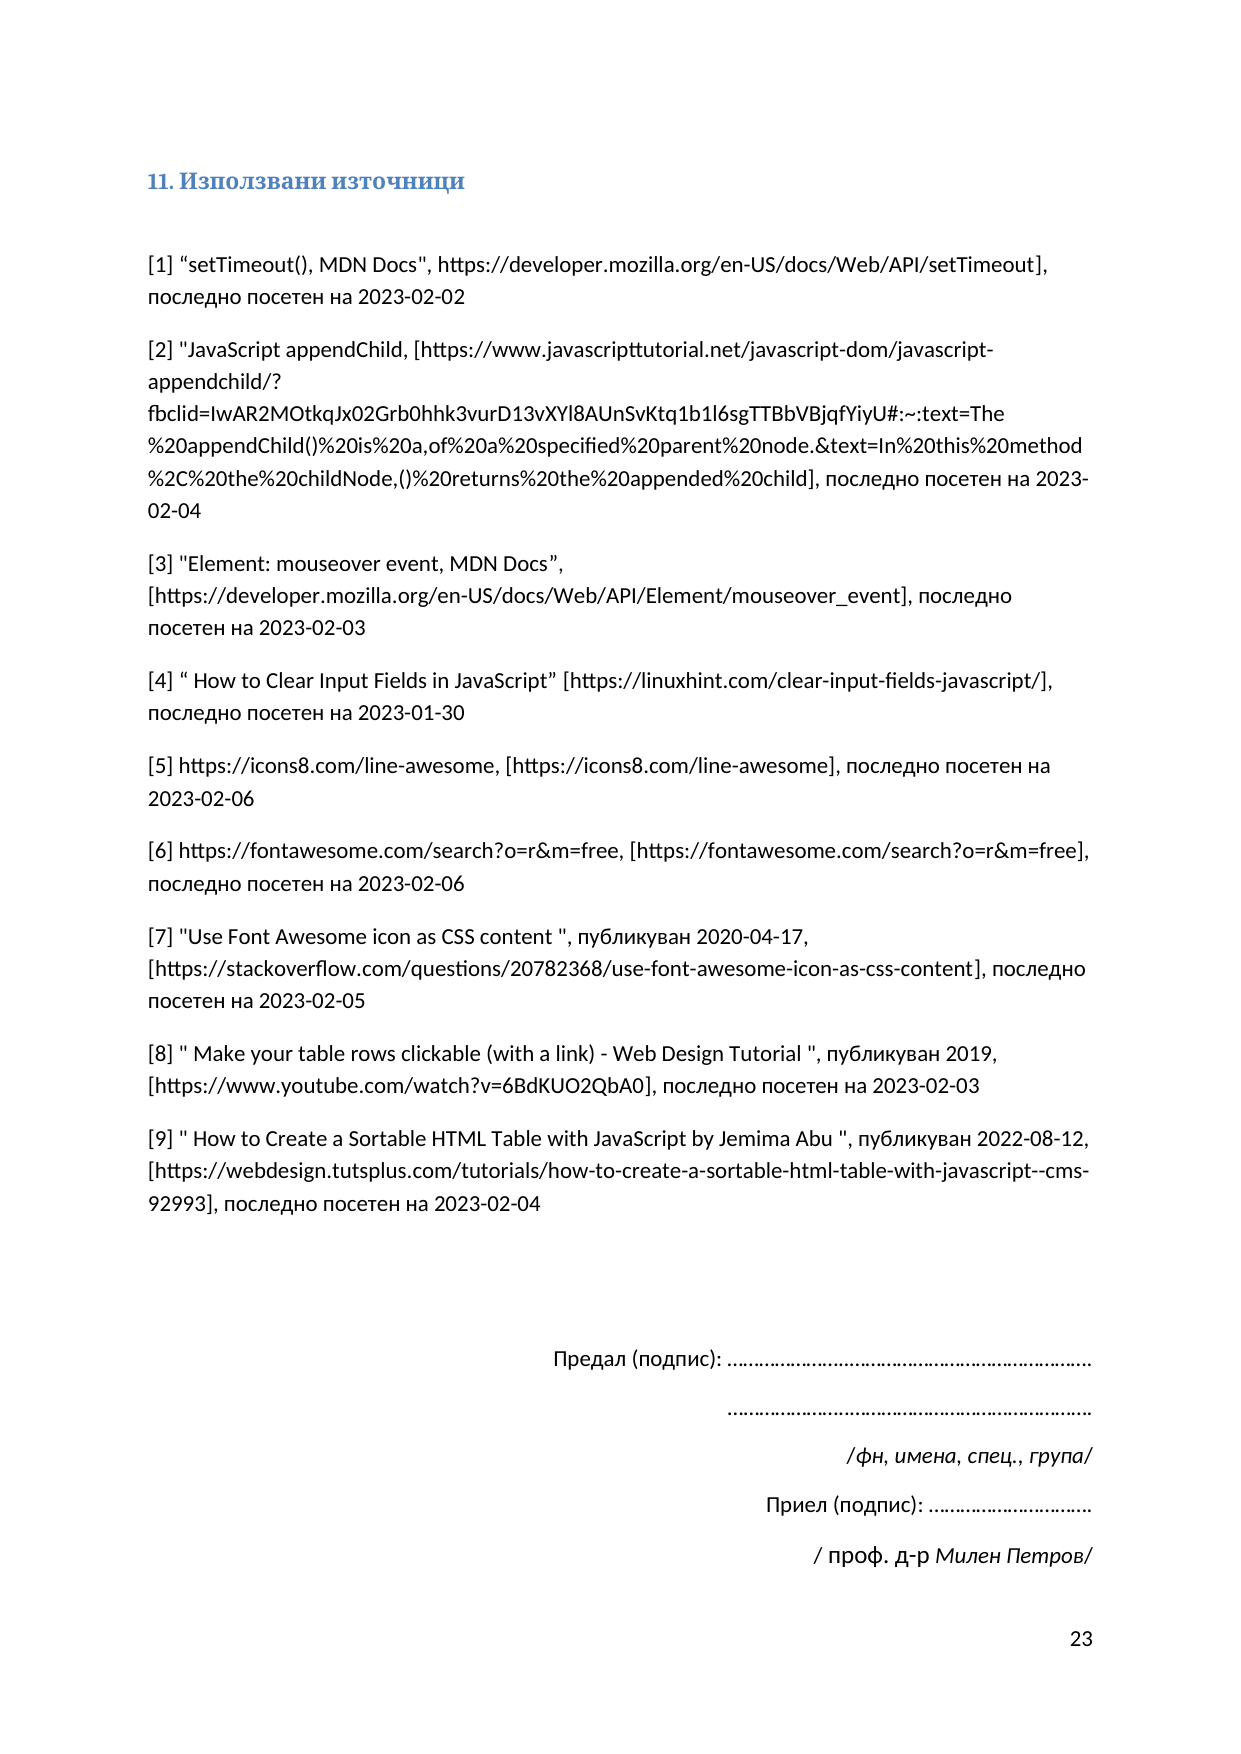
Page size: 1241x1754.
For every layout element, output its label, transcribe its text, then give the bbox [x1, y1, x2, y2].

subtitle 11. Използвани източници [148, 168, 1093, 195]
text Приел (подпис): …………………………. [148, 1490, 1093, 1518]
text [1] “setTimeout(), MDN Docs", https://developer.mozilla.org/en-US/docs/Web/API/setTimeout], последно посетен на 2023-02-02 [148, 250, 1093, 310]
text [3] "Element: mouseover event, MDN Docs”, [https://developer.mozilla.org/en-US/docs/Web/API/Element/mouseover_event], последно посетен на 2023-02-03 [148, 549, 1093, 641]
text [8] " Make your table rows clickable (with a link) - Web Design Tutorial ", публикуван 2019, [https://www.youtube.com/watch?v=6BdKUO2QbA0], последно посетен на 2023-02-03 [148, 1039, 1093, 1099]
text /фн, имена, спец., група/ [148, 1441, 1093, 1469]
text / проф. д-р Милен Петров/ [148, 1539, 1093, 1570]
text [4] “ How to Clear Input Fields in JavaScript” [https://linuxhint.com/clear-input-fields-javascript/], последно посетен на 2023-01-30 [148, 666, 1093, 726]
text Предал (подпис): …………………..………………………………………. [148, 1344, 1093, 1372]
text [9] " How to Create a Sortable HTML Table with JavaScript by Jemima Abu ", публикуван 2022-08-12, [https://webdesign.tutsplus.com/tutorials/how-to-create-a-sortable-html-table-with-javascript--cms-92993], последно посетен на 2023-02-04 [148, 1124, 1093, 1217]
text …………………..………………………………………. [148, 1393, 1093, 1421]
text [5] https://icons8.com/line-awesome, [https://icons8.com/line-awesome], последно посетен на 2023-02-06 [148, 751, 1093, 812]
text [7] "Use Font Awesome icon as CSS content ", публикуван 2020-04-17, [https://stackoverflow.com/questions/20782368/use-font-awesome-icon-as-css-content], последно посетен на 2023-02-05 [148, 922, 1093, 1014]
text [6] https://fontawesome.com/search?o=r&m=free, [https://fontawesome.com/search?o=r&m=free], последно посетен на 2023-02-06 [148, 837, 1093, 897]
text [2] "JavaScript appendChild, [https://www.javascripttutorial.net/javascript-dom/javascript-appendchild/?fbclid=IwAR2MOtkqJx02Grb0hhk3vurD13vXYl8AUnSvKtq1b1l6sgTTBbVBjqfYiyU#:~:text=The%20appendChild()%20is%20a,of%20a%20specified%20parent%20node.&text=In%20this%20method%2C%20the%20childNode,()%20returns%20the%20appended%20child], последно посетен на 2023-02-04 [148, 335, 1093, 524]
